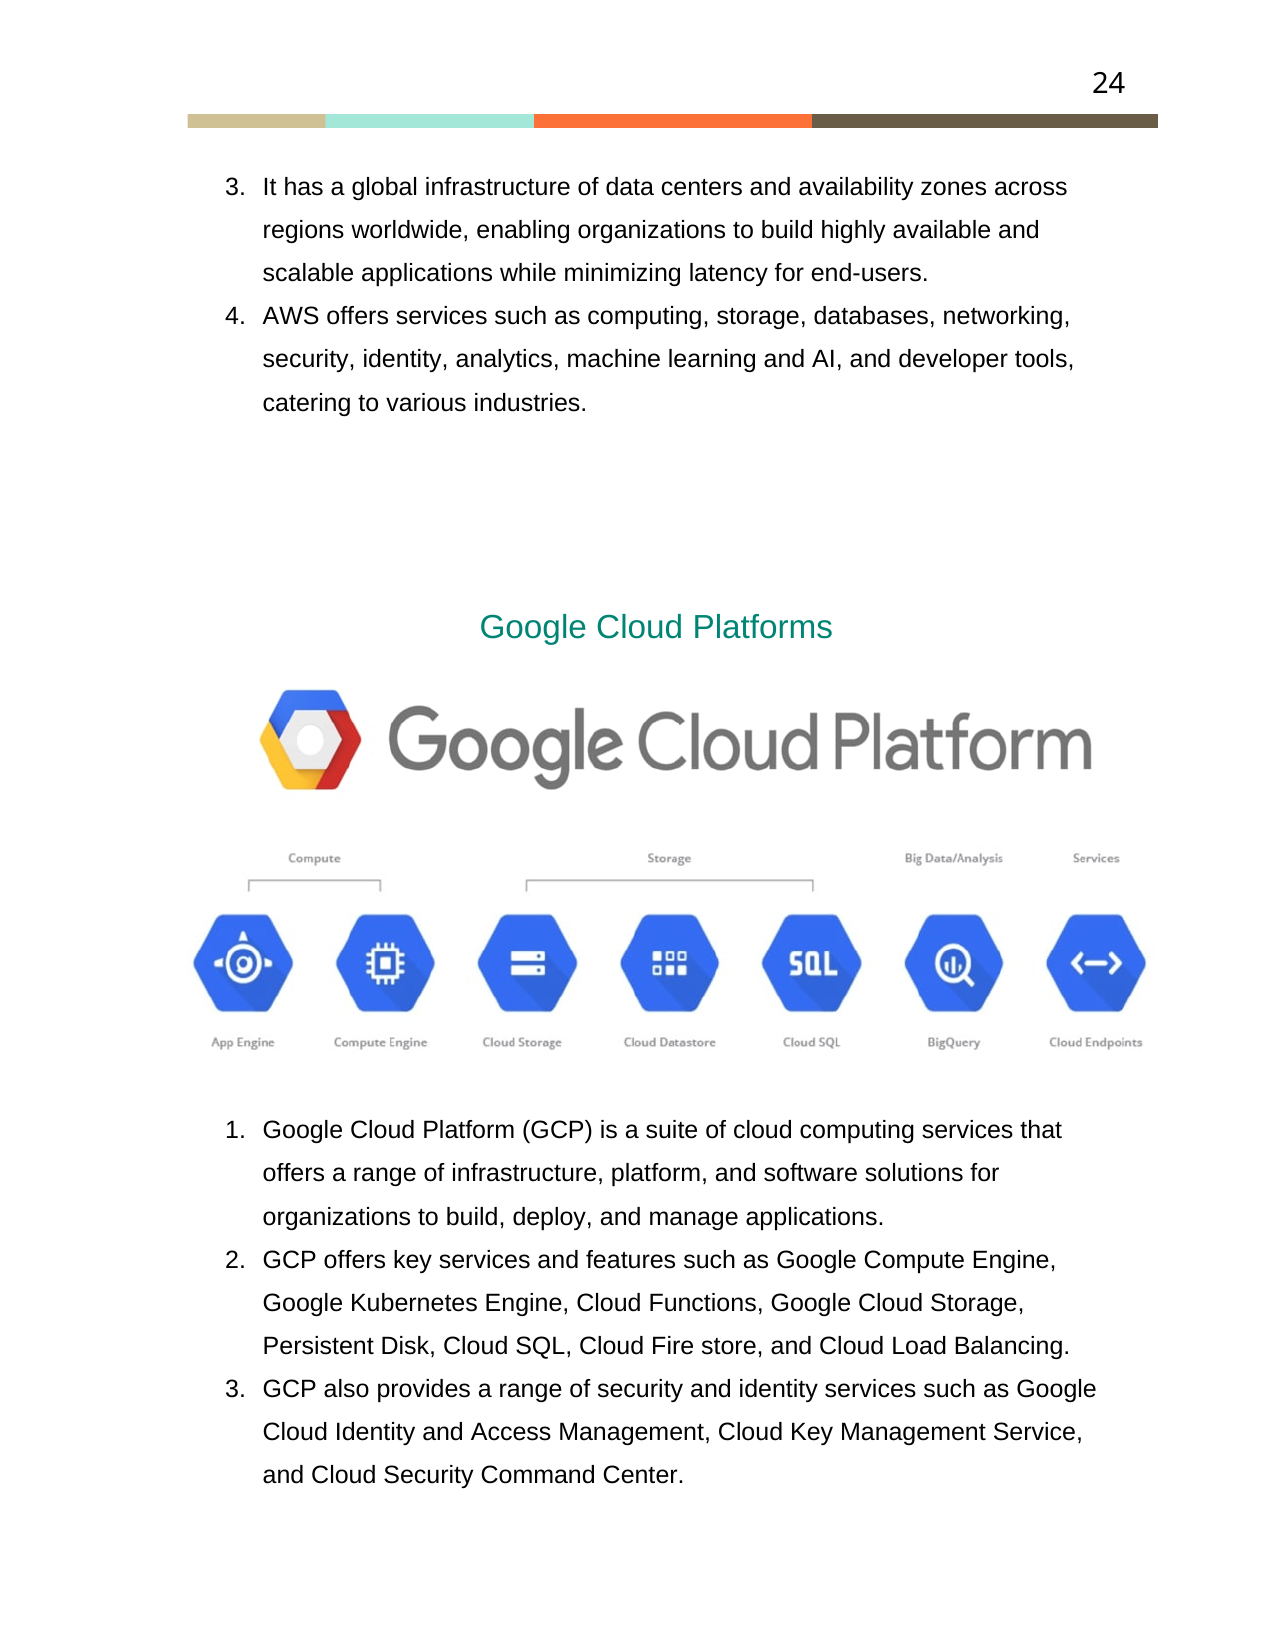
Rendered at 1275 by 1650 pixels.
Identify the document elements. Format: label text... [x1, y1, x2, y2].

subtitle Google Cloud Platforms [187, 608, 1125, 646]
picture [187, 677, 1163, 1088]
list AWS offers services such as computing, storage, databases, networking, security, identity, analytics, machine learning and AI, and developer tools, catering to various industries. [225, 301, 1125, 416]
list GCP also provides a range of security and identity services such as Google Cloud Identity and Access Management, Cloud Key Management Service, and Cloud Security Command Center. [225, 1374, 1125, 1489]
list It has a global infrastructure of data centers and availability zones across regions worldwide, enabling organizations to build highly available and scalable applications while minimizing latency for end-users. [225, 172, 1125, 287]
list GCP offers key services and features such as Google Compute Engine, Google Kubernetes Engine, Cloud Functions, Google Cloud Storage, Persistent Disk, Cloud SQL, Cloud Fire store, and Cloud Load Balancing. [225, 1245, 1125, 1360]
picture [187, 114, 1158, 128]
list Google Cloud Platform (GCP) is a suite of cloud computing services that offers a range of infrastructure, platform, and software solutions for organizations to build, deploy, and manage applications. [225, 1115, 1125, 1230]
